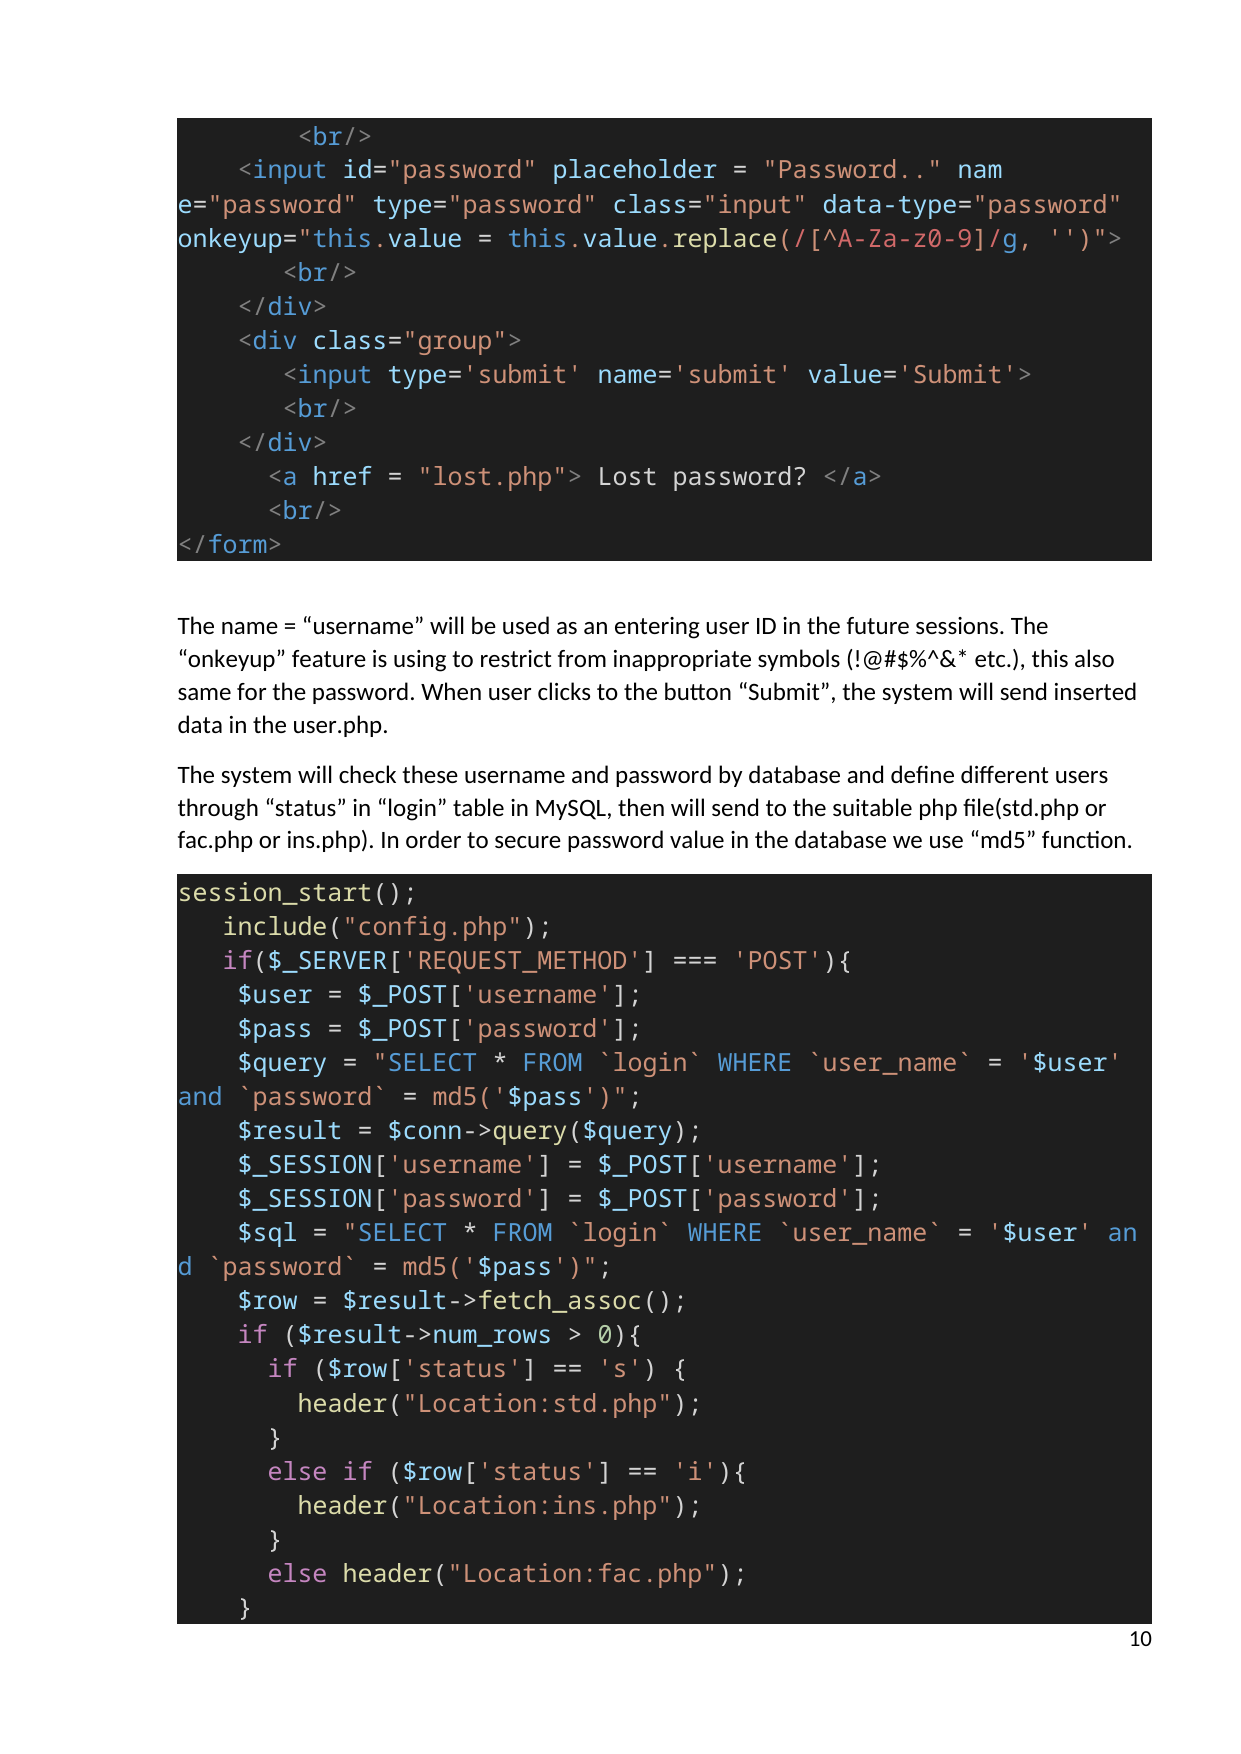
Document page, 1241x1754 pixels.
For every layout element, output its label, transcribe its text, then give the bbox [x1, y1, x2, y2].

text $query = "SELECT * FROM `login` WHERE `user_name` = '$user' and `password` = md5('$pass')"; [177, 1044, 1152, 1113]
text <input id="password" placeholder = "Password.." name="password" type="password" class="input" data-type="password" onkeyup="this.value = this.value.replace(/[^A-Za-z0-9]/g, '')"> [177, 152, 1152, 254]
text <br/> [177, 254, 1152, 288]
text $user = $_POST['username']; [177, 976, 1152, 1011]
text </form> [177, 527, 1152, 561]
text <br/> [177, 391, 1152, 425]
text <br/> [177, 118, 1152, 152]
text <div class="group"> [177, 322, 1152, 357]
text else if ($row['status'] == 'i'){ [177, 1453, 1152, 1487]
text </div> [177, 288, 1152, 322]
text </div> [177, 425, 1152, 459]
text <a href = "lost.php"> Lost password? </a> [177, 459, 1152, 493]
text $pass = $_POST['password']; [177, 1011, 1152, 1044]
text header("Location:std.php"); [177, 1385, 1152, 1419]
text session_start(); [177, 874, 1152, 908]
text if($_SERVER['REQUEST_METHOD'] === 'POST'){ [177, 942, 1152, 976]
text $row = $result->fetch_assoc(); [177, 1283, 1152, 1317]
text The system will check these username and password by database and define different users through “status” in “login” table in MySQL, then will send to the suitable php file(std.php or fac.php or ins.php). In order to secure password value in the database we use “md5” function. [177, 759, 1152, 855]
text $_SESSION['password'] = $_POST['password']; [177, 1181, 1152, 1215]
text } [177, 1419, 1152, 1453]
text if ($result->num_rows > 0){ [177, 1317, 1152, 1351]
text $sql = "SELECT * FROM `login` WHERE `user_name` = '$user' and `password` = md5('$pass')"; [177, 1215, 1152, 1283]
text } [177, 1589, 1152, 1624]
text $_SESSION['username'] = $_POST['username']; [177, 1147, 1152, 1181]
text else header("Location:fac.php"); [177, 1556, 1152, 1589]
text $result = $conn->query($query); [177, 1113, 1152, 1147]
text include("config.php"); [177, 908, 1152, 942]
text } [177, 1521, 1152, 1556]
text <input type='submit' name='submit' value='Submit'> [177, 357, 1152, 391]
text The name = “username” will be used as an entering user ID in the future sessions. The “onkeyup” feature is using to restrict from inappropriate symbols (!@#$%^&* etc.), this also same for the password. When user clicks to the button “Submit”, the system will send inserted data in the user.php. [177, 611, 1152, 740]
text <br/> [177, 493, 1152, 527]
text if ($row['status'] == 's') { [177, 1351, 1152, 1385]
text header("Location:ins.php"); [177, 1487, 1152, 1521]
